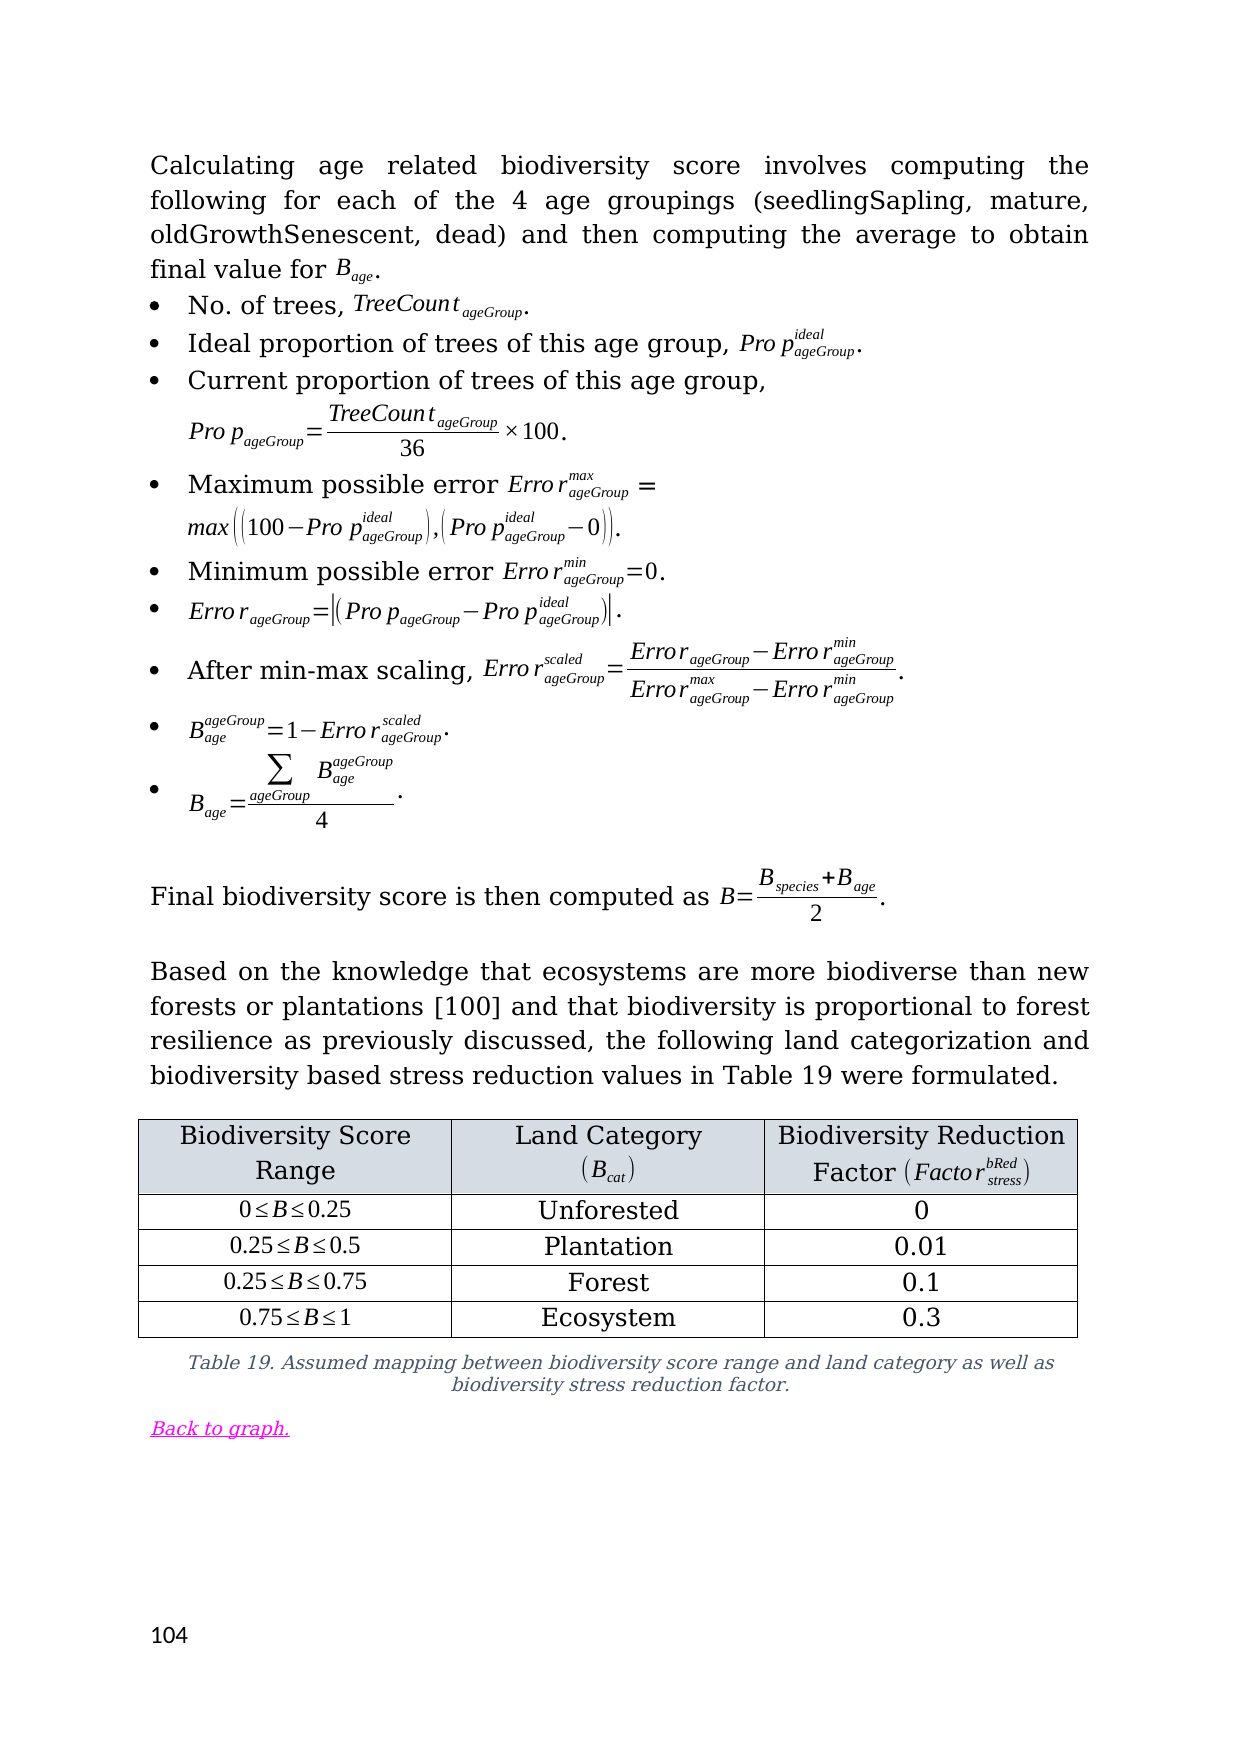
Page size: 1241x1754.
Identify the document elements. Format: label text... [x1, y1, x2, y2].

list Ideal proportion of trees of this age group, . [150, 325, 1090, 360]
list No. of trees, . [150, 289, 1090, 321]
table_header Biodiversity Reduction Factor [765, 1120, 1077, 1193]
table_cell [139, 1302, 451, 1337]
text Calculating age related biodiversity score involves computing the following for each of the 4 age groupings (seedlingSapling, mature, oldGrowthSenescent, dead) and then computing the average to obtain final value for . [150, 150, 1090, 285]
table_cell Ecosystem [452, 1302, 764, 1337]
text Table 19. Assumed mapping between biodiversity score range and land category as well as biodiversity stress reduction factor. [150, 1350, 1090, 1395]
table_cell Forest [452, 1266, 764, 1301]
list Minimum possible error . [150, 553, 1090, 588]
table_cell Unforested [452, 1195, 764, 1229]
table_cell 0.01 [765, 1230, 1077, 1265]
table_header Land Category [452, 1120, 764, 1193]
table_cell 0.1 [765, 1266, 1077, 1301]
list . [150, 592, 1090, 629]
table_cell Plantation [452, 1230, 764, 1265]
table_cell [139, 1230, 451, 1265]
list . [150, 711, 1090, 747]
table_cell 0 [765, 1195, 1077, 1229]
list After min-max scaling, . [150, 633, 1090, 707]
table_cell [139, 1266, 451, 1301]
text Based on the knowledge that ecosystems are more biodiverse than new forests or plantations [100] and that biodiversity is proportional to forest resilience as previously discussed, the following land categorization and biodiversity based stress reduction values in Table 19 were formulated. [150, 956, 1090, 1089]
table_header Biodiversity Score Range [139, 1120, 451, 1193]
table_cell 0.3 [765, 1302, 1077, 1337]
list . [150, 752, 1090, 834]
list Current proportion of trees of this age group, . [150, 364, 1090, 462]
table_cell [139, 1195, 451, 1229]
list Maximum possible error = . [150, 466, 1090, 548]
text Final biodiversity score is then computed as . [150, 864, 1090, 926]
text Back to graph. [150, 1416, 1090, 1439]
